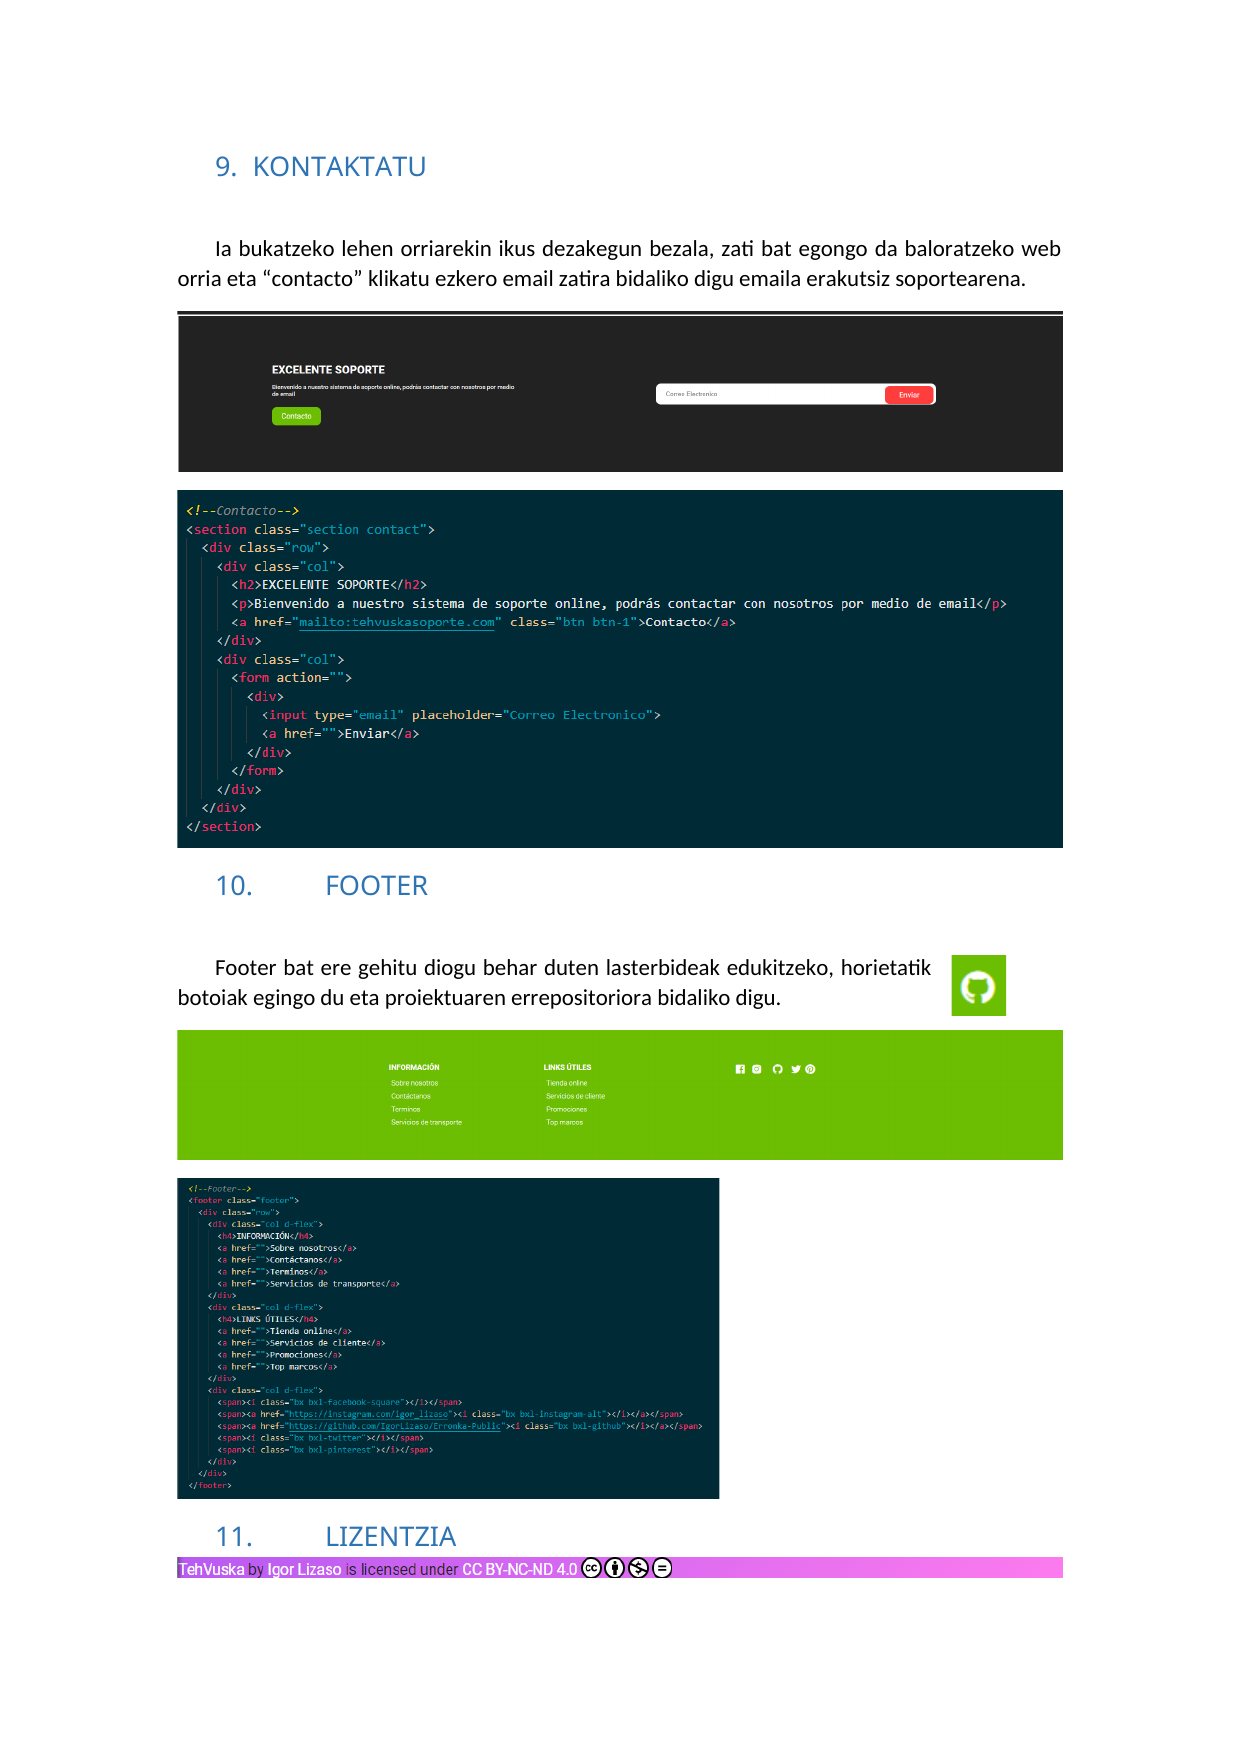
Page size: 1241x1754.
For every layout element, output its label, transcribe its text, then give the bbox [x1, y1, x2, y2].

picture [177, 1030, 1063, 1160]
subtitle FOOTER [215, 866, 1063, 903]
picture [177, 311, 1063, 472]
picture [951, 955, 1007, 1016]
text Ia bukatzeko lehen orriarekin ikus dezakegun bezala, zati bat egongo da baloratzeko web orria eta “contacto” klikatu ezkero email zatira bidaliko digu emaila erakutsiz soportearena. [177, 234, 1063, 292]
picture [255, 1234, 266, 1238]
picture [177, 1557, 1063, 1578]
subtitle KONTAKTATU [215, 148, 1063, 184]
subtitle LIZENTZIA [215, 1518, 1063, 1554]
text Footer bat ere gehitu diogu behar duten lasterbideak edukitzeko, horietatik botoiak egingo du eta proiektuaren errepositoriora bidaliko digu. [177, 953, 1063, 1011]
